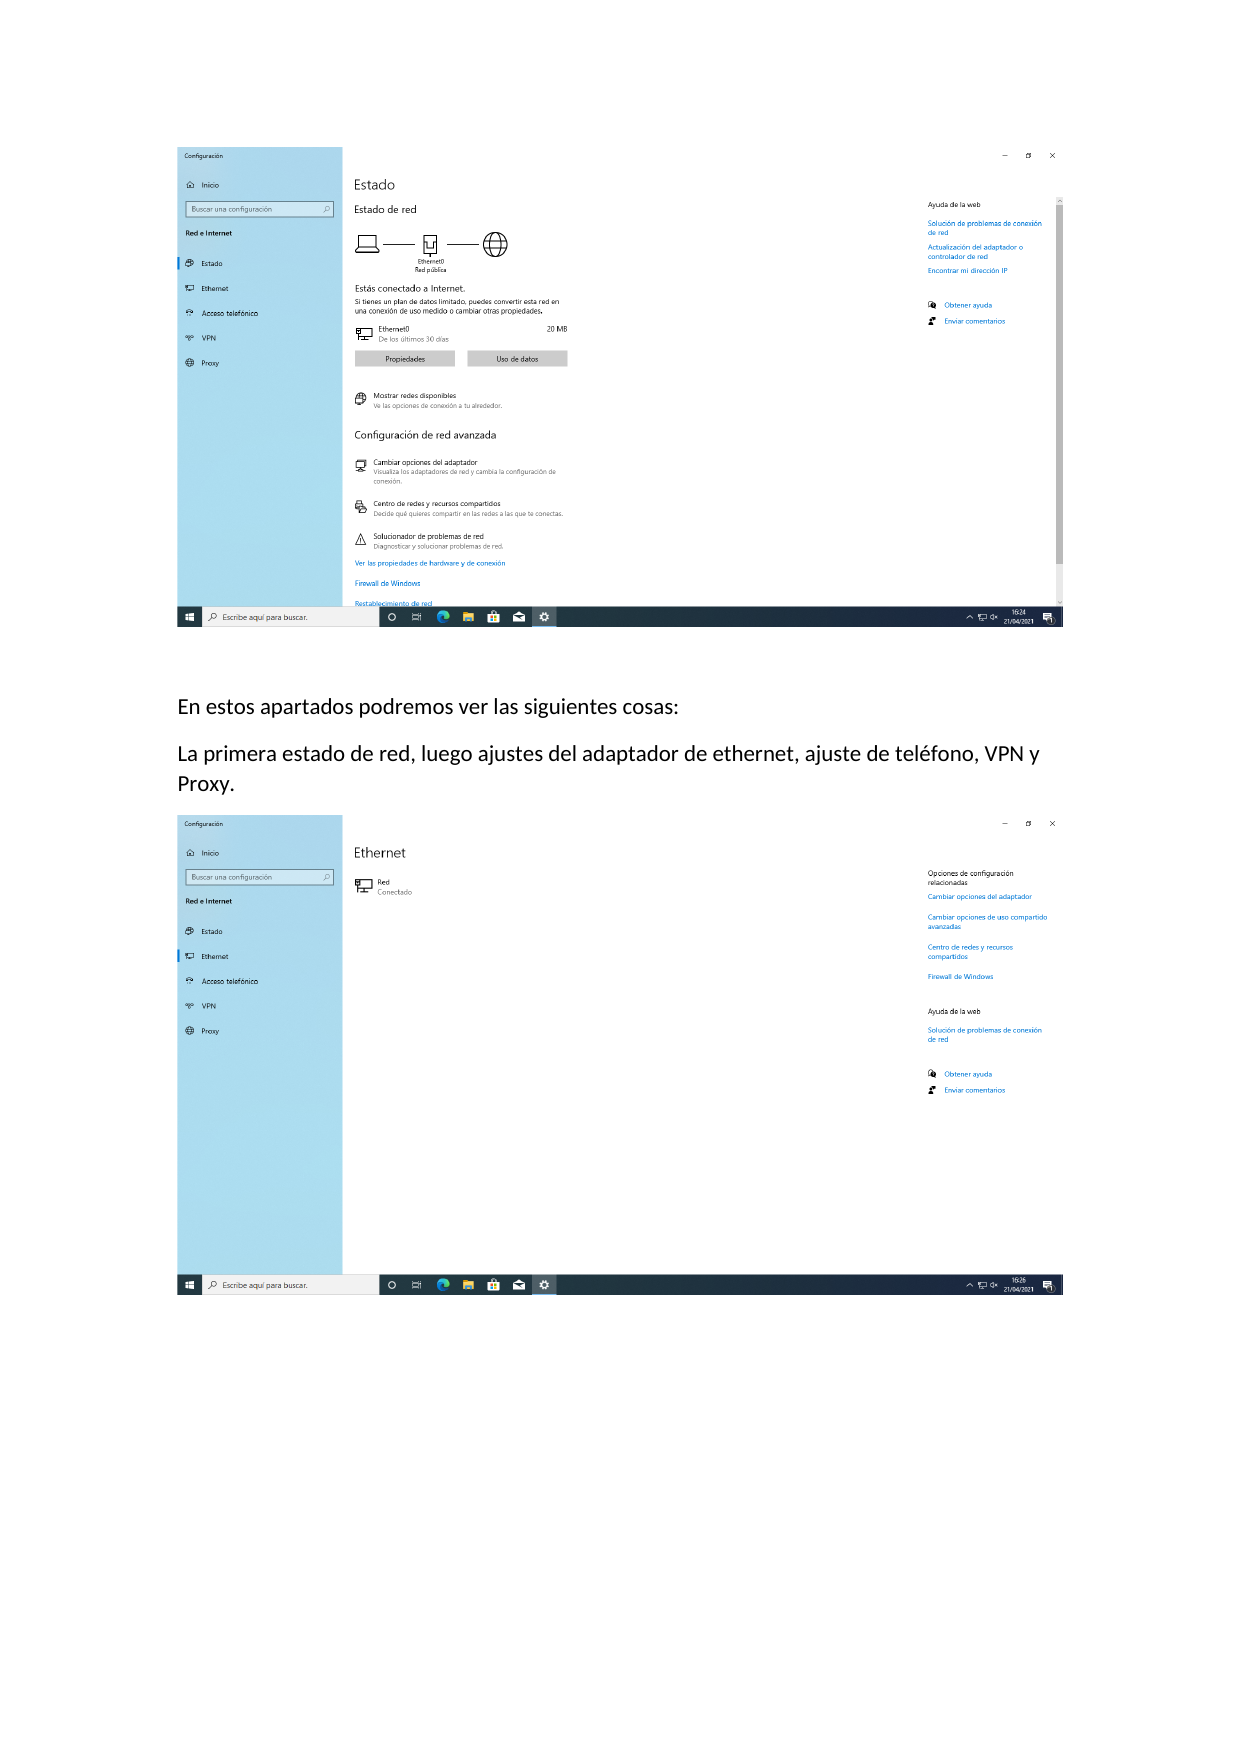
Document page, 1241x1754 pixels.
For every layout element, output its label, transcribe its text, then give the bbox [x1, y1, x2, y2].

picture [177, 815, 1063, 1295]
picture [177, 147, 1063, 627]
text En estos apartados podremos ver las siguientes cosas: [177, 692, 1063, 720]
text La primera estado de red, luego ajustes del adaptador de ethernet, ajuste de teléfono, VPN y Proxy. [177, 739, 1063, 797]
